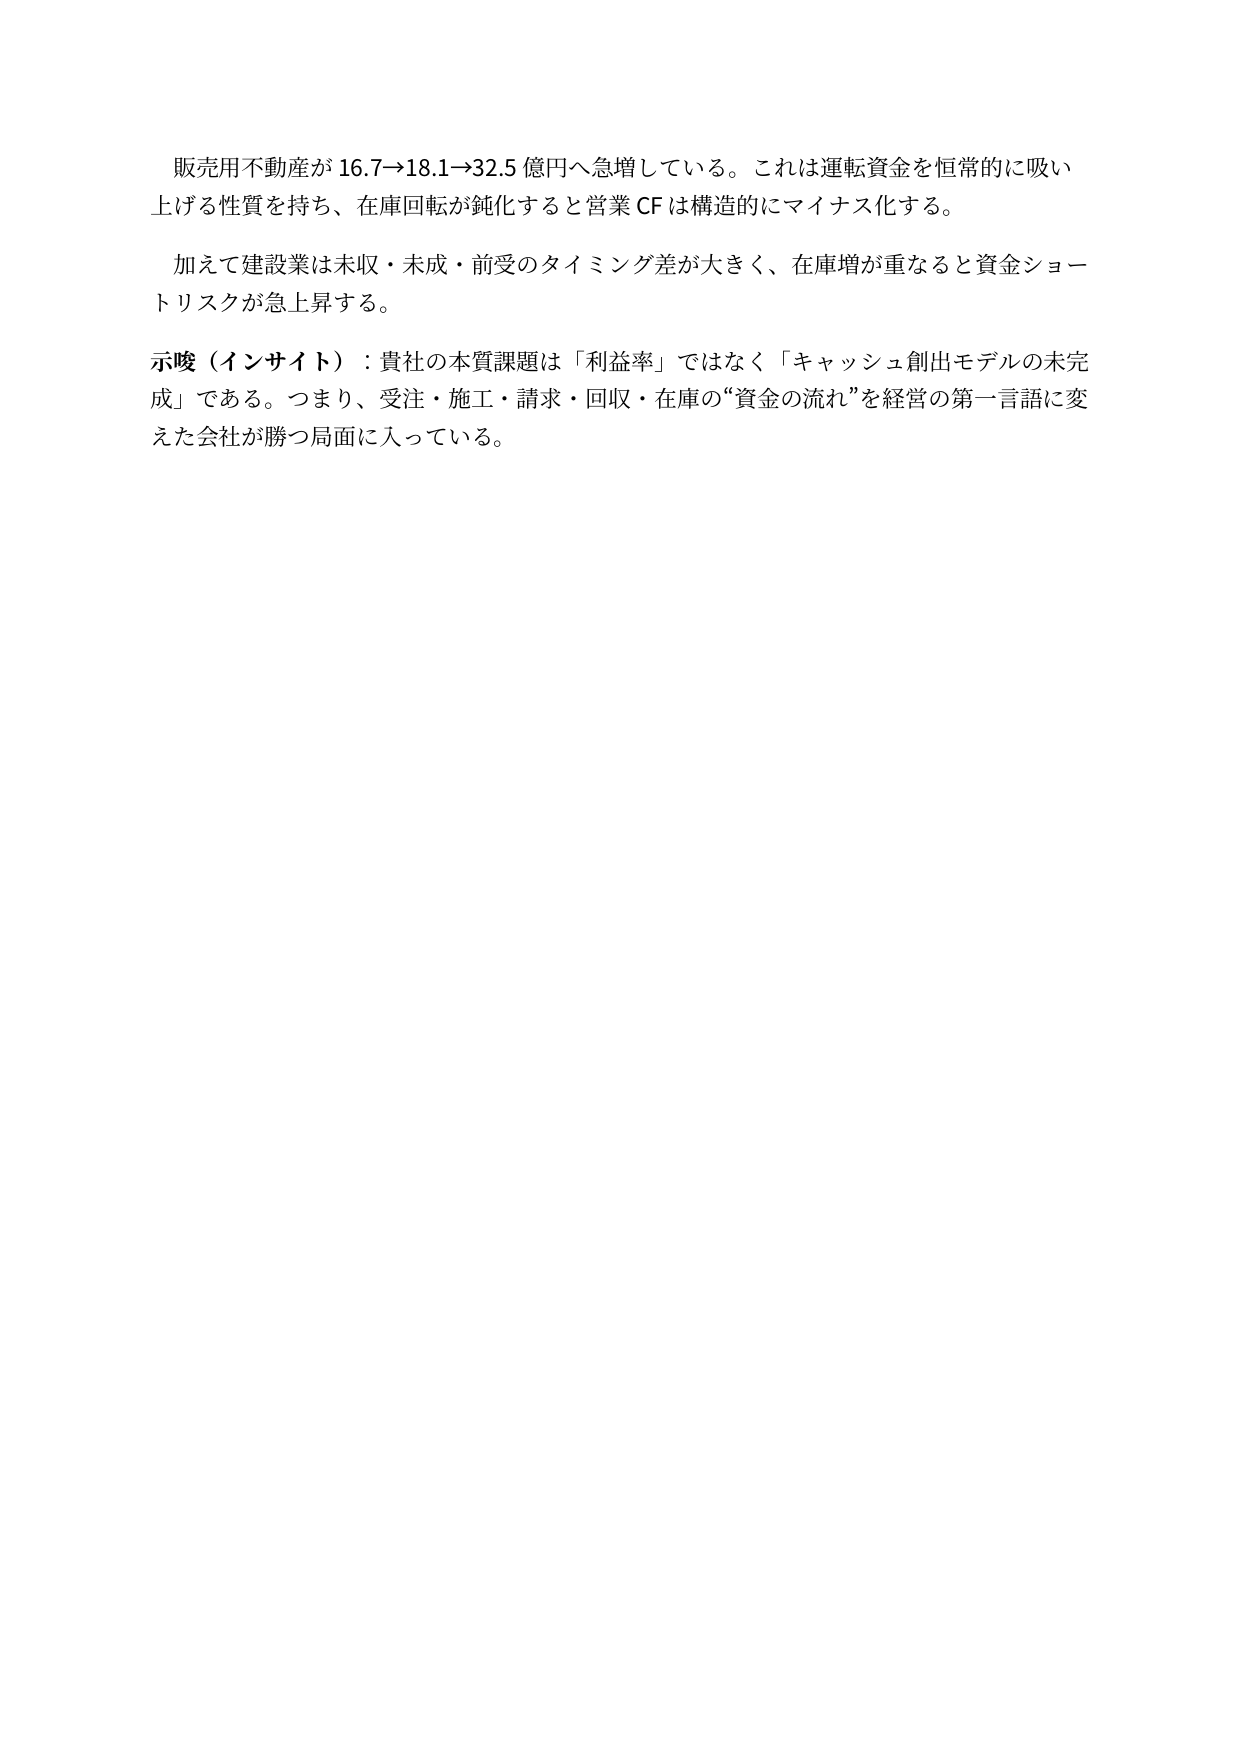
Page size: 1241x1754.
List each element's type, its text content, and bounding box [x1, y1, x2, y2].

text 示唆（インサイト）：貴社の本質課題は「利益率」ではなく「キャッシュ創出モデルの未完成」である。つまり、受注・施工・請求・回収・在庫の“資金の流れ”を経営の第一言語に変えた会社が勝つ局面に入っている。 [150, 343, 1090, 452]
text 加えて建設業は未収・未成・前受のタイミング差が大きく、在庫増が重なると資金ショートリスクが急上昇する。 [150, 247, 1090, 318]
text 販売用不動産が16.7→18.1→32.5億円へ急増している。これは運転資金を恒常的に吸い上げる性質を持ち、在庫回転が鈍化すると営業CFは構造的にマイナス化する。 [150, 150, 1090, 221]
